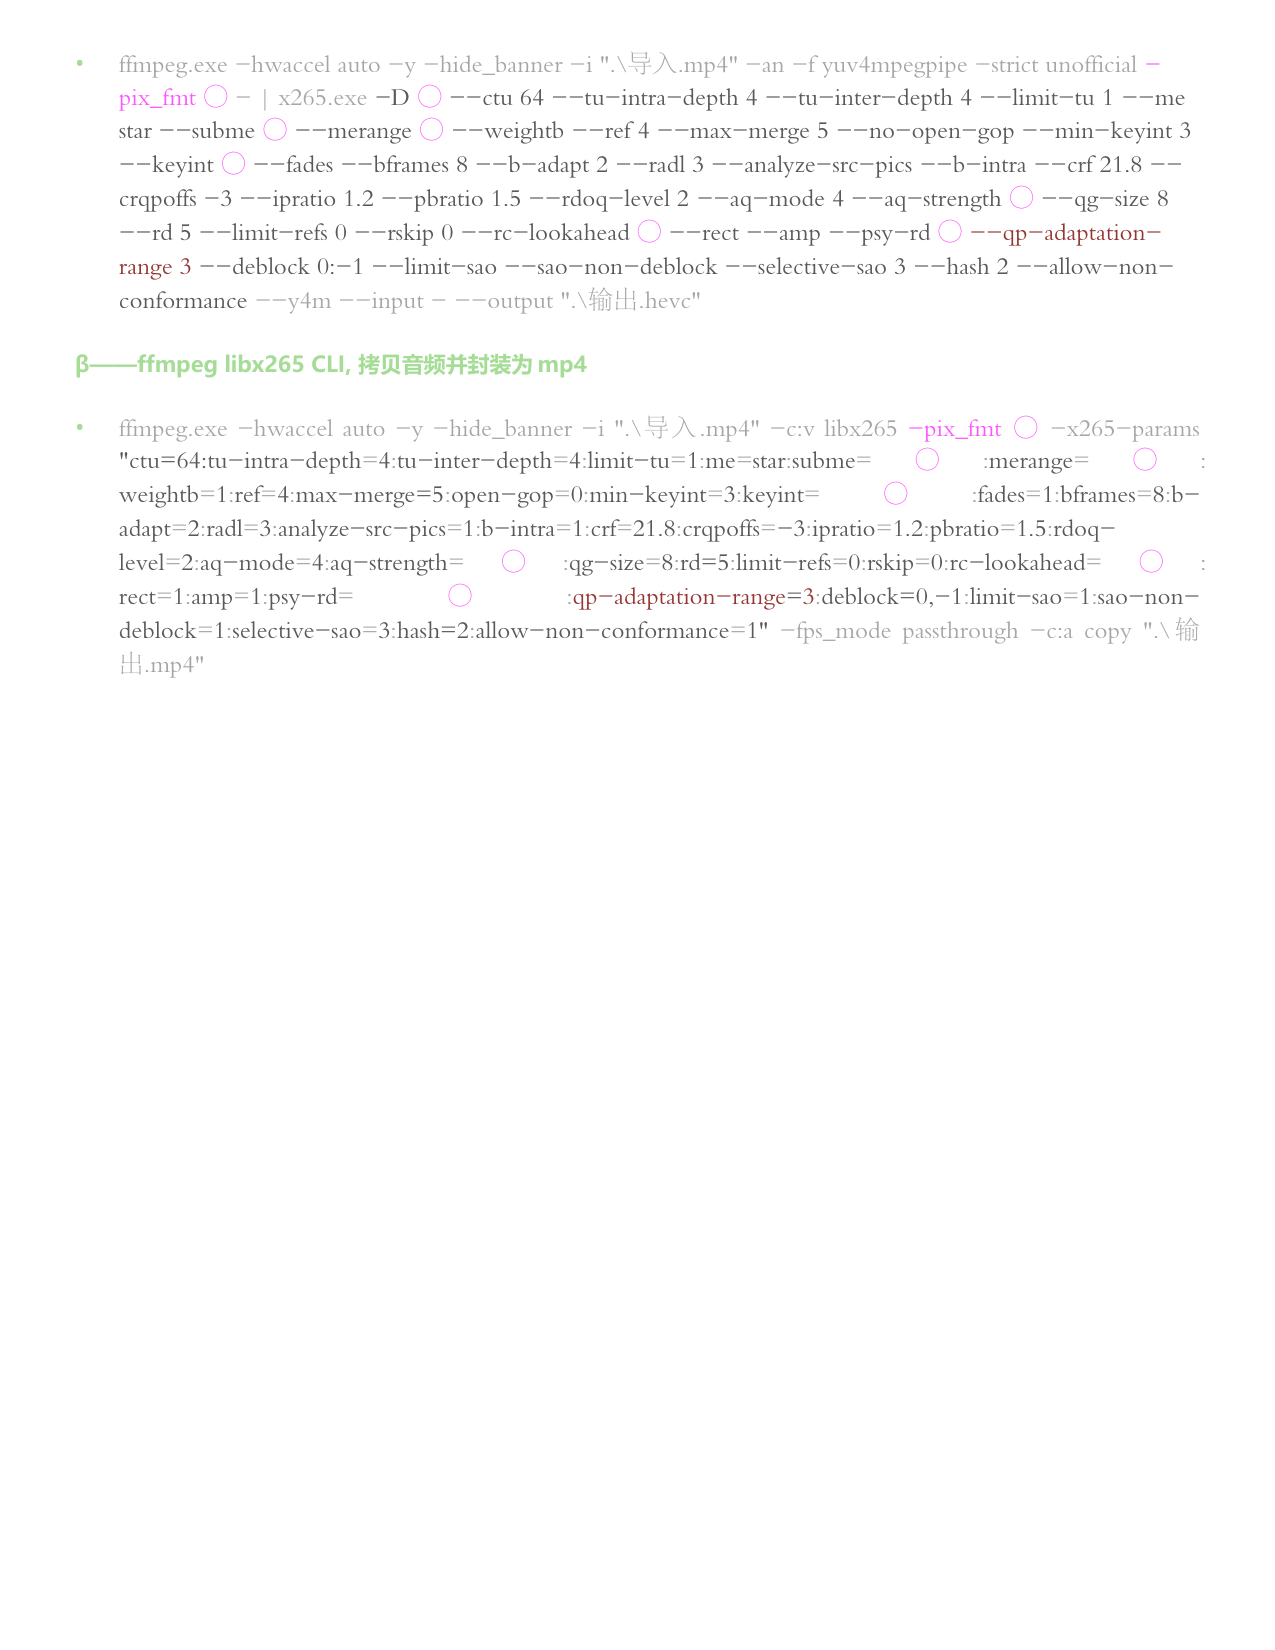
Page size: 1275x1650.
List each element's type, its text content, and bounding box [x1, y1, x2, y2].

text β——ffmpeg libx265 CLI, 拷贝音频并封装为mp4 [75, 347, 1200, 381]
list ffmpeg.exe -hwaccel auto -y -hide_banner -i ".\导入.mp4" -c:v libx265 -pix_fmt 〇 -x265-params "ctu=64:tu-intra-depth=4:tu-inter-depth=4:limit-tu=1:me=star:subme=〇:merange=〇:weightb=1:ref=4:max-merge=5:open-gop=0:min-keyint=3:keyint=〇:fades=1:bframes=8:b-adapt=2:radl=3:analyze-src-pics=1:b-intra=1:crf=21.8:crqpoffs=-3:ipratio=1.2:pbratio=1.5:rdoq-level=2:aq-mode=4:aq-strength=〇:qg-size=8:rd=5:limit-refs=0:rskip=0:rc-lookahead=〇:rect=1:amp=1:psy-rd=〇:qp-adaptation-range=3:deblock=0,-1:limit-sao=1:sao-non-deblock=1:selective-sao=3:hash=2:allow-non-conformance=1" -fps_mode passthrough -c:a copy ".\输出.mp4" [75, 410, 1200, 682]
list ffmpeg.exe -hwaccel auto -y -hide_banner -i ".\导入.mp4" -an -f yuv4mpegpipe -strict unofficial -pix_fmt 〇 - | x265.exe -D 〇 --ctu 64 --tu-intra-depth 4 --tu-inter-depth 4 --limit-tu 1 --me star --subme 〇 --merange 〇 --weightb --ref 4 --max-merge 5 --no-open-gop --min-keyint 3 --keyint 〇 --fades --bframes 8 --b-adapt 2 --radl 3 --analyze-src-pics --b-intra --crf 21.8 --crqpoffs -3 --ipratio 1.2 --pbratio 1.5 --rdoq-level 2 --aq-mode 4 --aq-strength 〇 --qg-size 8 --rd 5 --limit-refs 0 --rskip 0 --rc-lookahead 〇 --rect --amp --psy-rd 〇 --qp-adaptation-range 3 --deblock 0:-1 --limit-sao --sao-non-deblock --selective-sao 3 --hash 2 --allow-non-conformance --y4m --input - --output ".\输出.hevc" [75, 46, 1200, 318]
